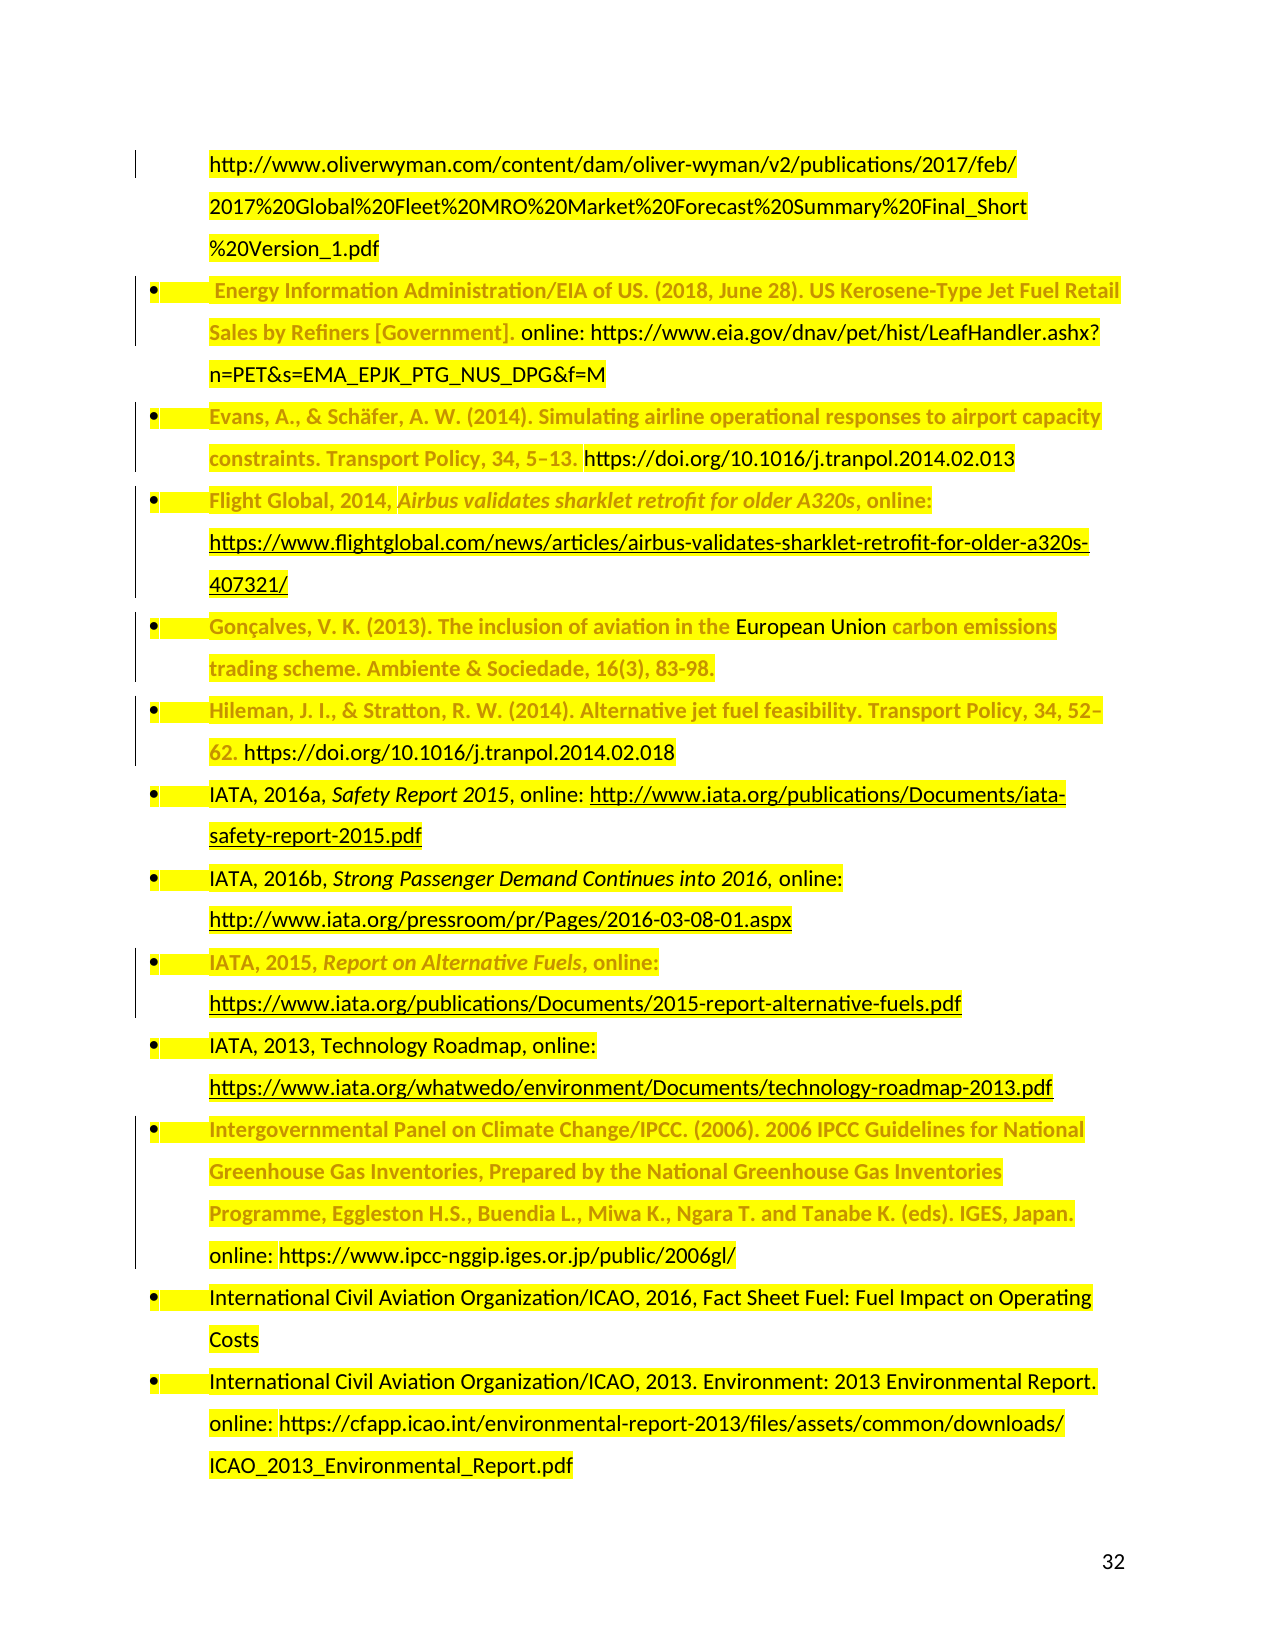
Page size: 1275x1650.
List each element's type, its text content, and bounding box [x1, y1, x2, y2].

list International Civil Aviation Organization/ICAO, 2016, Fact Sheet Fuel: Fuel Impact on Operating Costs [150, 1283, 1125, 1353]
list Gonçalves, V. K. (2013). The inclusion of aviation in the European Union carbon emissions trading scheme. Ambiente & Sociedade, 16(3), 83-98. [150, 612, 1125, 682]
list International Civil Aviation Organization/ICAO, 2013. Environment: 2013 Environmental Report. online: https://cfapp.icao.int/environmental-report-2013/files/assets/common/downloads/ICAO_2013_Environmental_Report.pdf [150, 1367, 1125, 1479]
list IATA, 2016b, Strong Passenger Demand Continues into 2016, online: http://www.iata.org/pressroom/pr/Pages/2016-03-08-01.aspx [150, 864, 1125, 934]
list Flight Global, 2014, Airbus validates sharklet retrofit for older A320s, online: https://www.flightglobal.com/news/articles/airbus-validates-sharklet-retrofit-for-older-a320s-407321/ [150, 486, 1125, 598]
list Intergovernmental Panel on Climate Change/IPCC. (2006). 2006 IPCC Guidelines for National Greenhouse Gas Inventories, Prepared by the National Greenhouse Gas Inventories Programme, Eggleston H.S., Buendia L., Miwa K., Ngara T. and Tanabe K. (eds). IGES, Japan. online: https://www.ipcc-nggip.iges.or.jp/public/2006gl/ [150, 1116, 1125, 1269]
list Energy Information Administration/EIA of US. (2018, June 28). US Kerosene-Type Jet Fuel Retail Sales by Refiners [Government]. online: https://www.eia.gov/dnav/pet/hist/LeafHandler.ashx?n=PET&s=EMA_EPJK_PTG_NUS_DPG&f=M [150, 276, 1125, 388]
list IATA, 2013, Technology Roadmap, online: https://www.iata.org/whatwedo/environment/Documents/technology-roadmap-2013.pdf [150, 1032, 1125, 1102]
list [150, 150, 1125, 262]
list Evans, A., & Schäfer, A. W. (2014). Simulating airline operational responses to airport capacity constraints. Transport Policy, 34, 5–13. https://doi.org/10.1016/j.tranpol.2014.02.013 [150, 402, 1125, 472]
list IATA, 2015, Report on Alternative Fuels, online: https://www.iata.org/publications/Documents/2015-report-alternative-fuels.pdf [150, 948, 1125, 1018]
list IATA, 2016a, Safety Report 2015, online: http://www.iata.org/publications/Documents/iata-safety-report-2015.pdf [150, 780, 1125, 850]
list Hileman, J. I., & Stratton, R. W. (2014). Alternative jet fuel feasibility. Transport Policy, 34, 52–62. https://doi.org/10.1016/j.tranpol.2014.02.018 [150, 696, 1125, 766]
